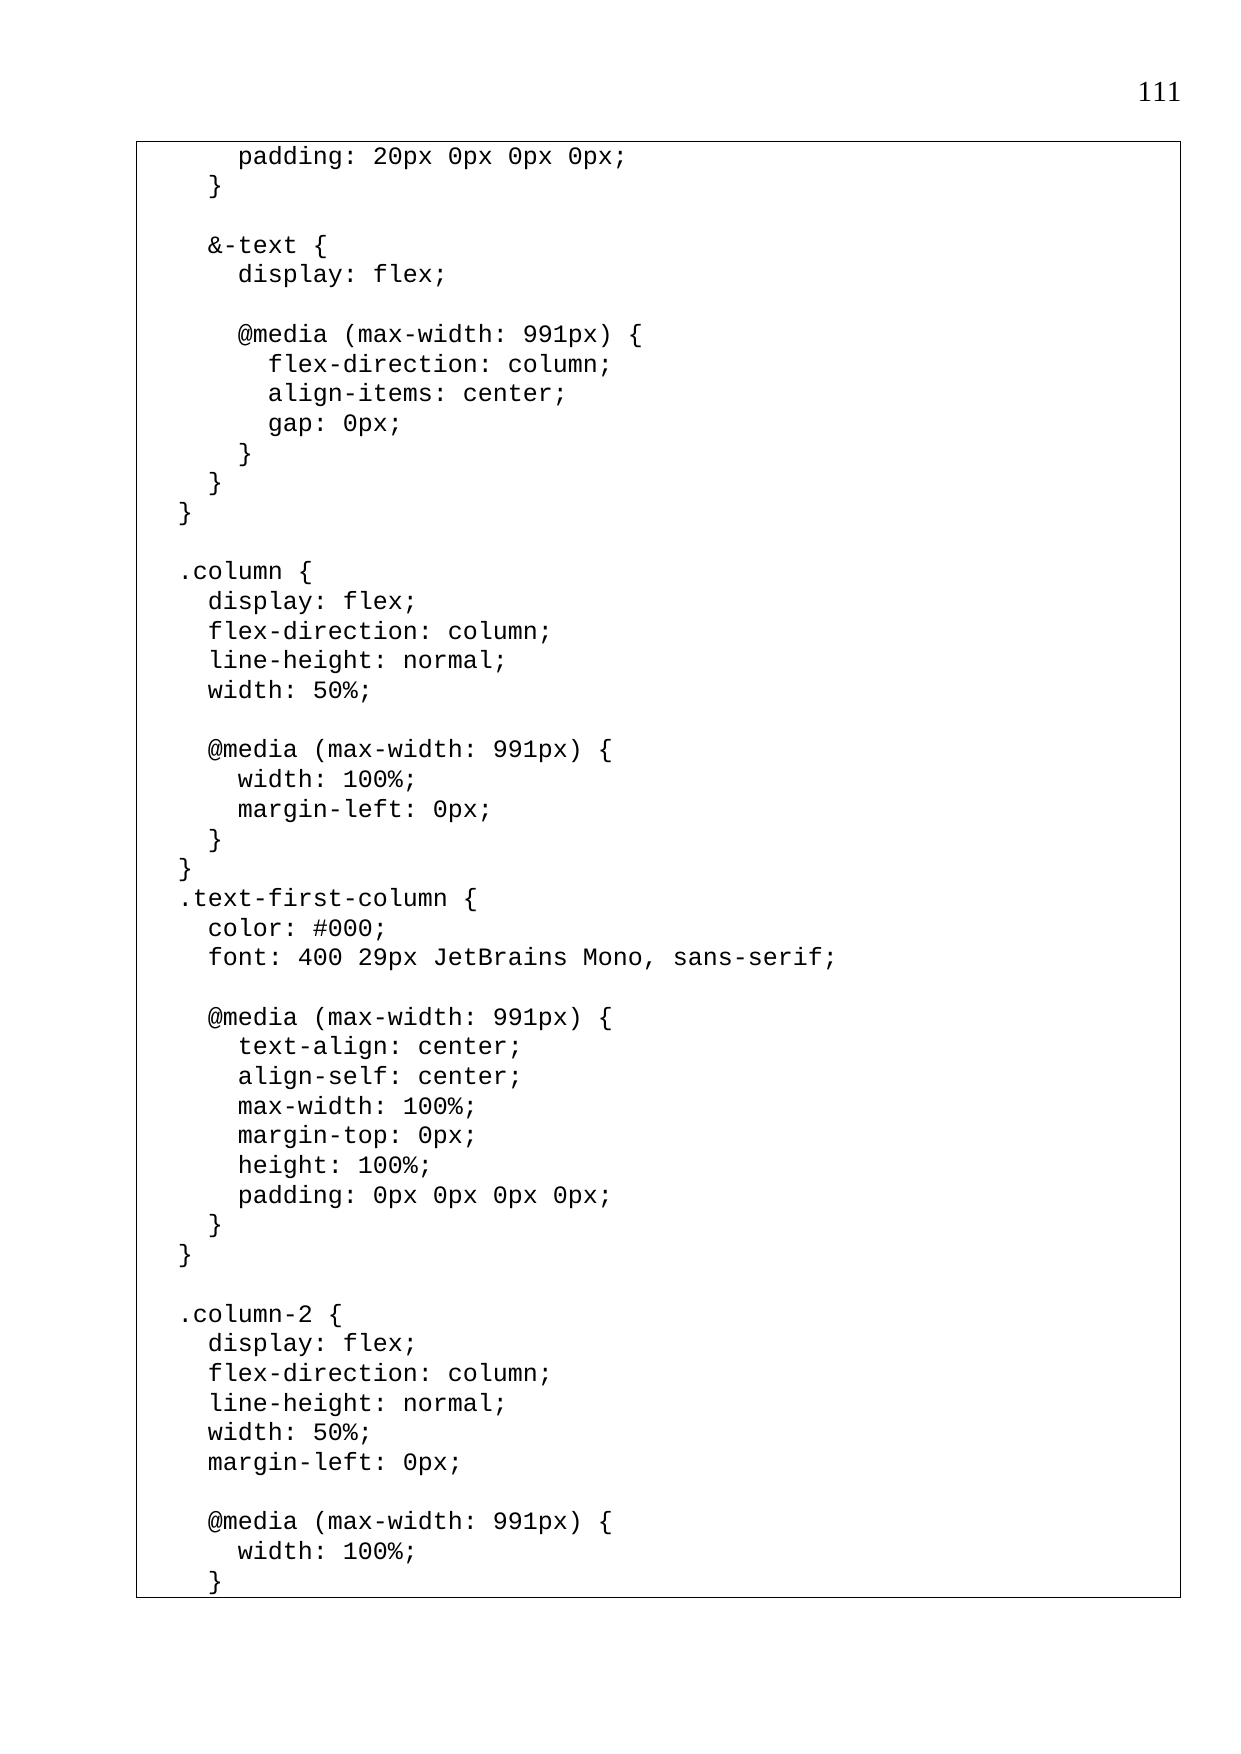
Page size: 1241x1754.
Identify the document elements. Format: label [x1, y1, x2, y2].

table_header [137, 142, 1180, 1597]
